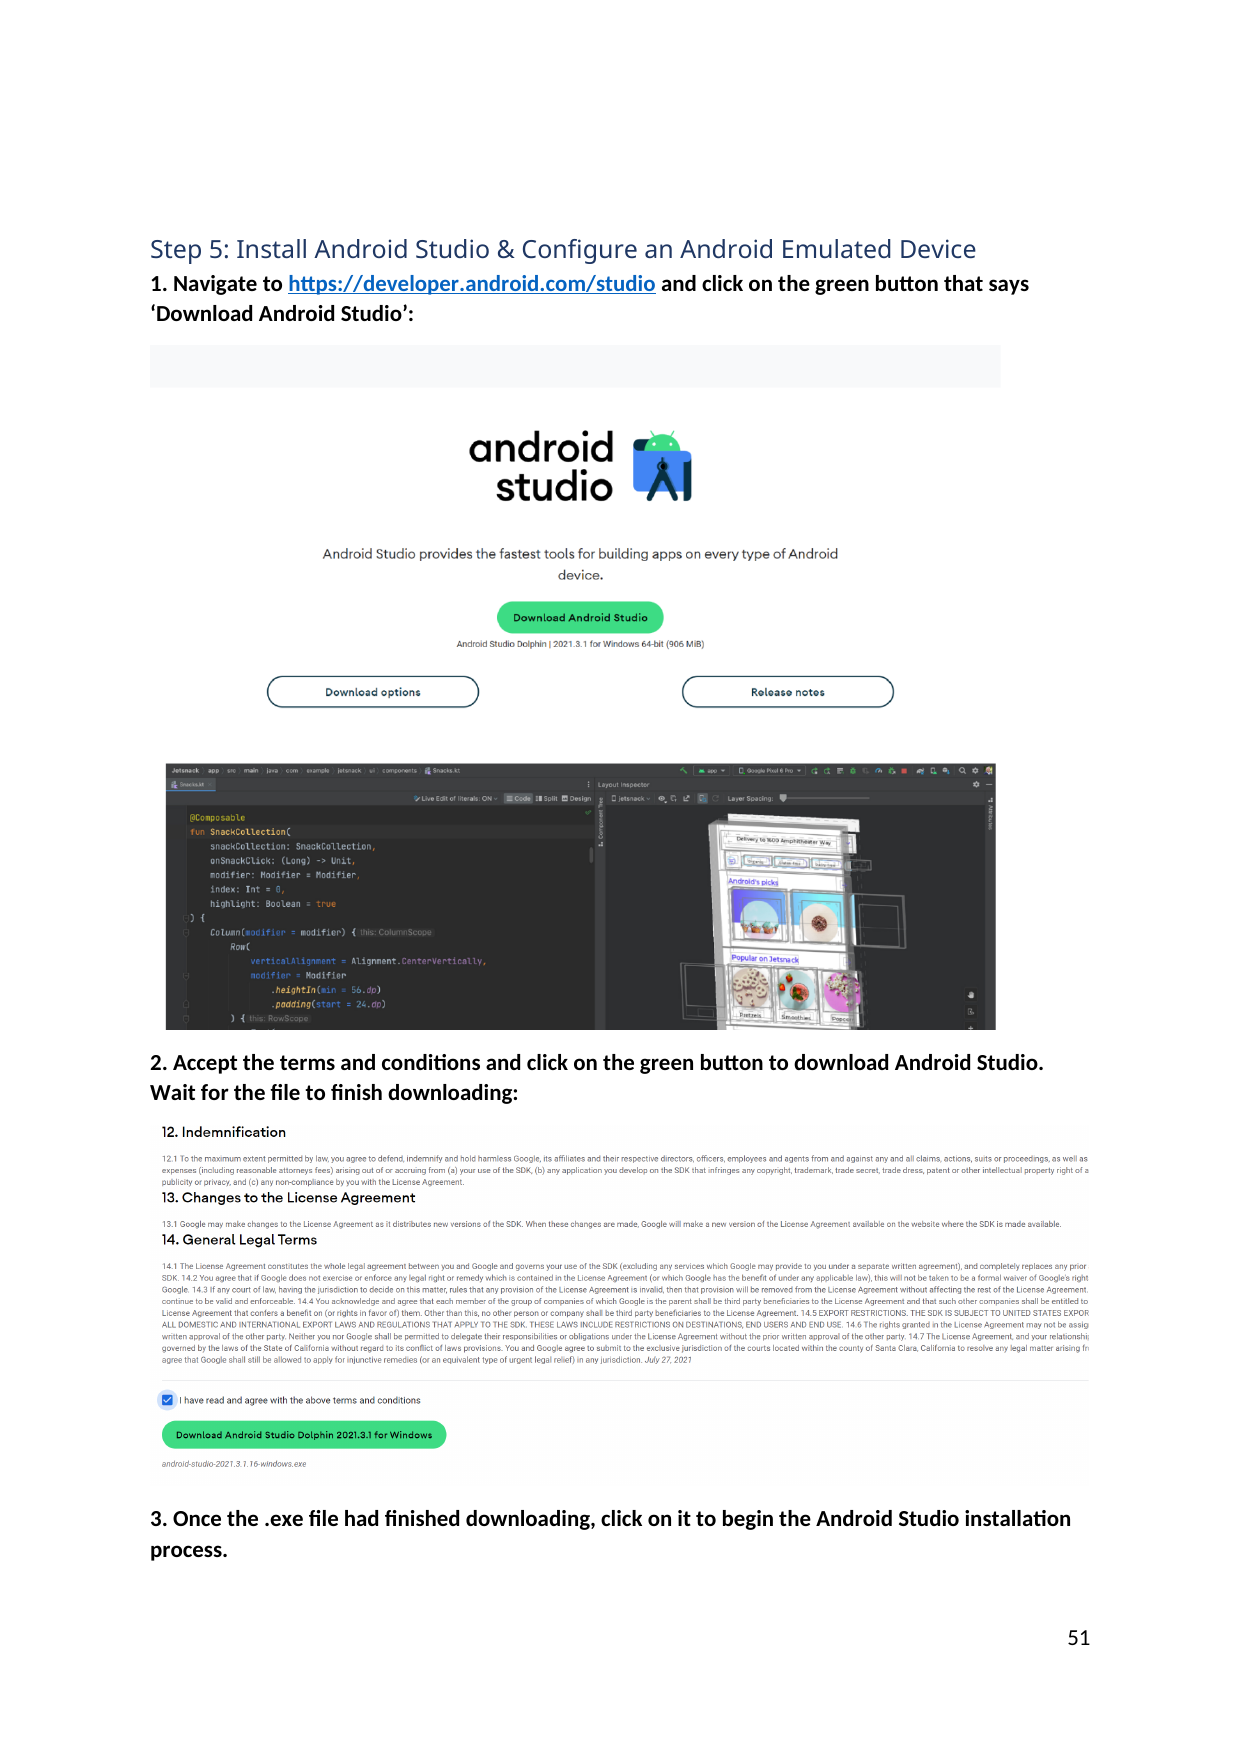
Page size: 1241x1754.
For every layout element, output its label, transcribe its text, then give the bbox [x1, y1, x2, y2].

picture [150, 1125, 1089, 1486]
picture [150, 345, 1001, 1030]
text 2. Accept the terms and conditions and click on the green button to download Android Studio. Wait for the file to finish downloading: [150, 1048, 1090, 1106]
text 3. Once the .exe file had finished downloading, click on it to begin the Android Studio installation process. [150, 1504, 1090, 1563]
text 1. Navigate to https://developer.android.com/studio and click on the green button that says ‘Download Android Studio’: [150, 269, 1090, 327]
subtitle Step 5: Install Android Studio & Configure an Android Emulated Device [150, 232, 1090, 266]
